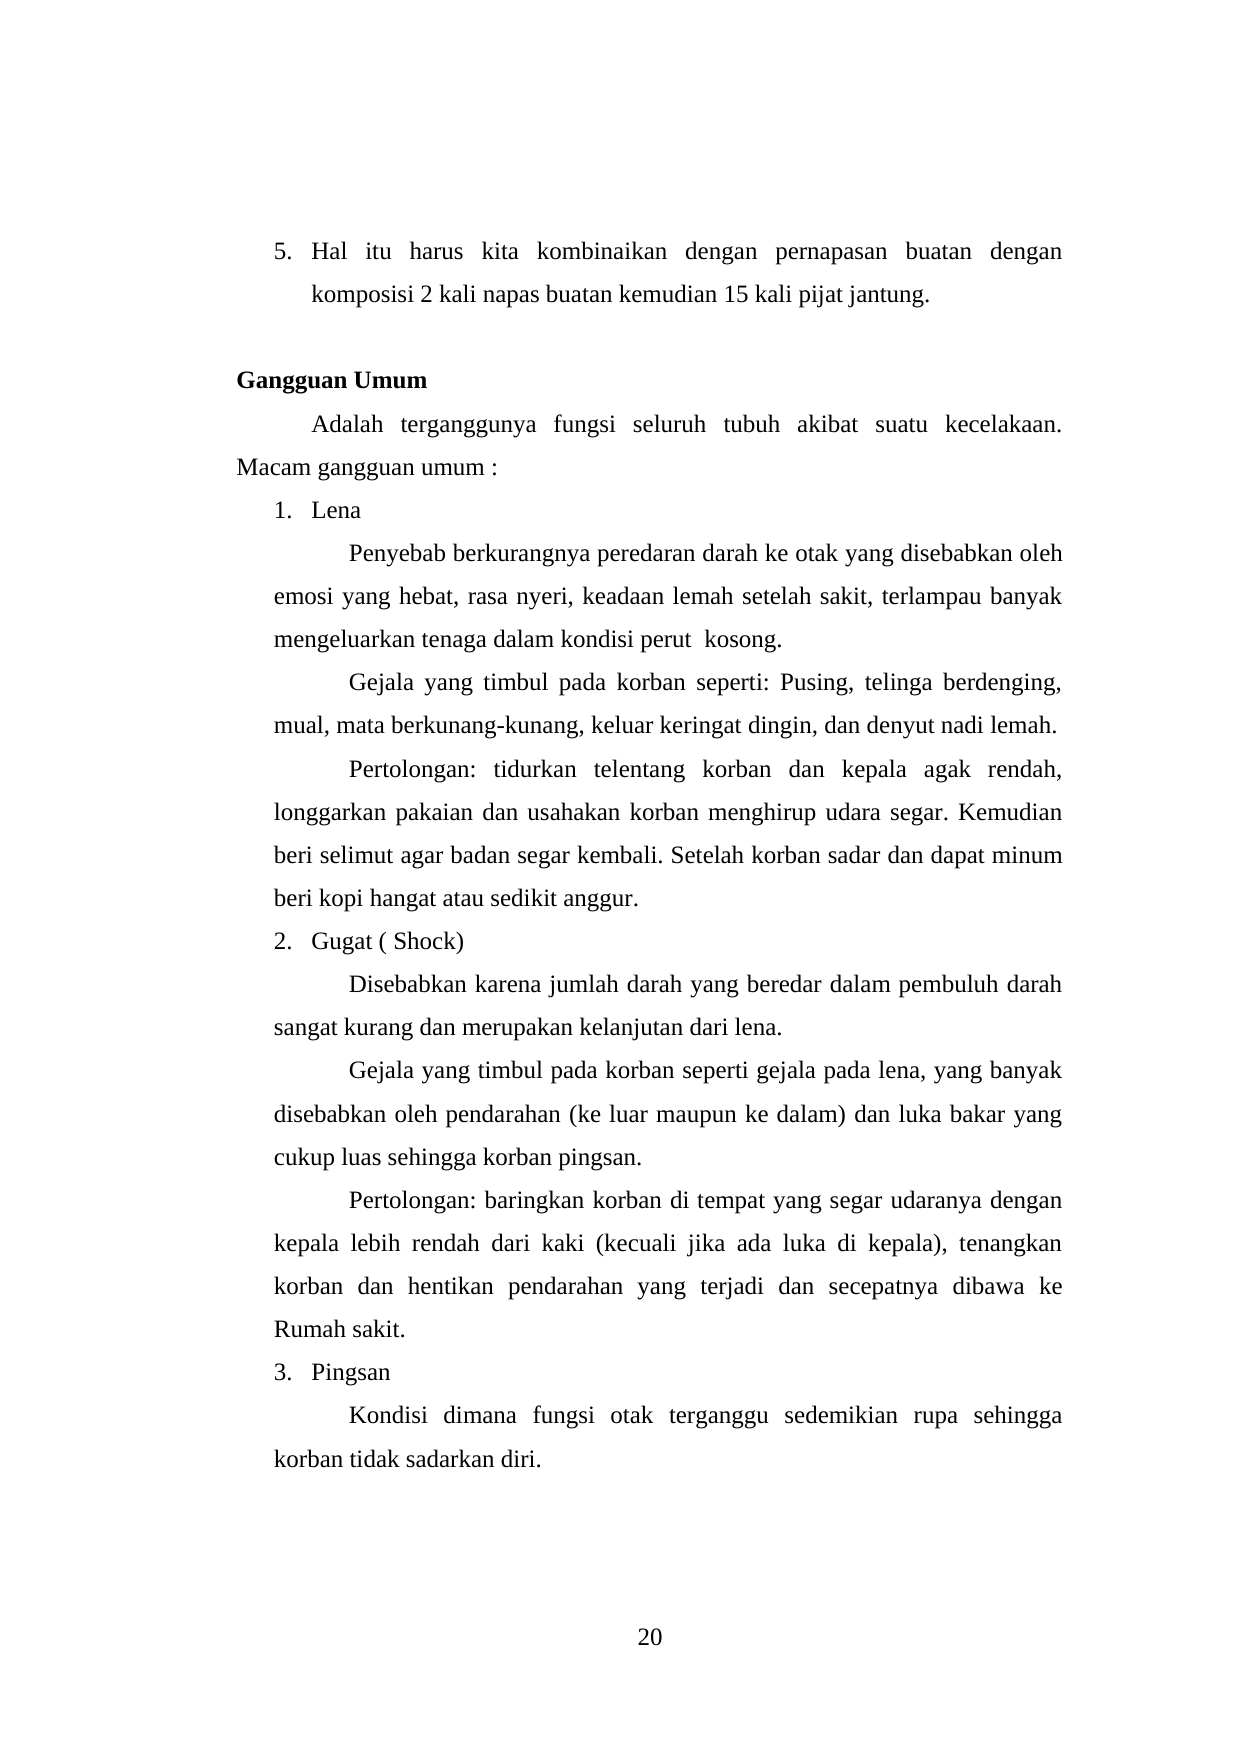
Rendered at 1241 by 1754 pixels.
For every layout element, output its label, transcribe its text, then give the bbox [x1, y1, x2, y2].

list Lena [274, 495, 1063, 524]
list Pingsan [274, 1357, 1063, 1386]
text Gejala yang timbul pada korban seperti: Pusing, telinga berdenging, mual, mata berkunang-kunang, keluar keringat dingin, dan denyut nadi lemah. [274, 667, 1063, 739]
text Disebabkan karena jumlah darah yang beredar dalam pembuluh darah sangat kurang dan merupakan kelanjutan dari lena. [274, 969, 1063, 1041]
text Adalah terganggunya fungsi seluruh tubuh akibat suatu kecelakaan. Macam gangguan umum : [236, 409, 1063, 481]
text Pertolongan: tidurkan telentang korban dan kepala agak rendah, longgarkan pakaian dan usahakan korban menghirup udara segar. Kemudian beri selimut agar badan segar kembali. Setelah korban sadar dan dapat minum beri kopi hangat atau sedikit anggur. [274, 754, 1063, 912]
list Hal itu harus kita kombinaikan dengan pernapasan buatan dengan komposisi 2 kali napas buatan kemudian 15 kali pijat jantung. [274, 236, 1063, 308]
text Pertolongan: baringkan korban di tempat yang segar udaranya dengan kepala lebih rendah dari kaki (kecuali jika ada luka di kepala), tenangkan korban dan hentikan pendarahan yang terjadi dan secepatnya dibawa ke Rumah sakit. [274, 1185, 1063, 1343]
text Gangguan Umum [236, 366, 1063, 394]
text Gejala yang timbul pada korban seperti gejala pada lena, yang banyak disebabkan oleh pendarahan (ke luar maupun ke dalam) dan luka bakar yang cukup luas sehingga korban pingsan. [274, 1056, 1063, 1171]
text Penyebab berkurangnya peredaran darah ke otak yang disebabkan oleh emosi yang hebat, rasa nyeri, keadaan lemah setelah sakit, terlampau banyak mengeluarkan tenaga dalam kondisi perut kosong. [274, 538, 1063, 653]
list Gugat ( Shock) [274, 926, 1063, 955]
text Kondisi dimana fungsi otak terganggu sedemikian rupa sehingga korban tidak sadarkan diri. [274, 1401, 1063, 1472]
